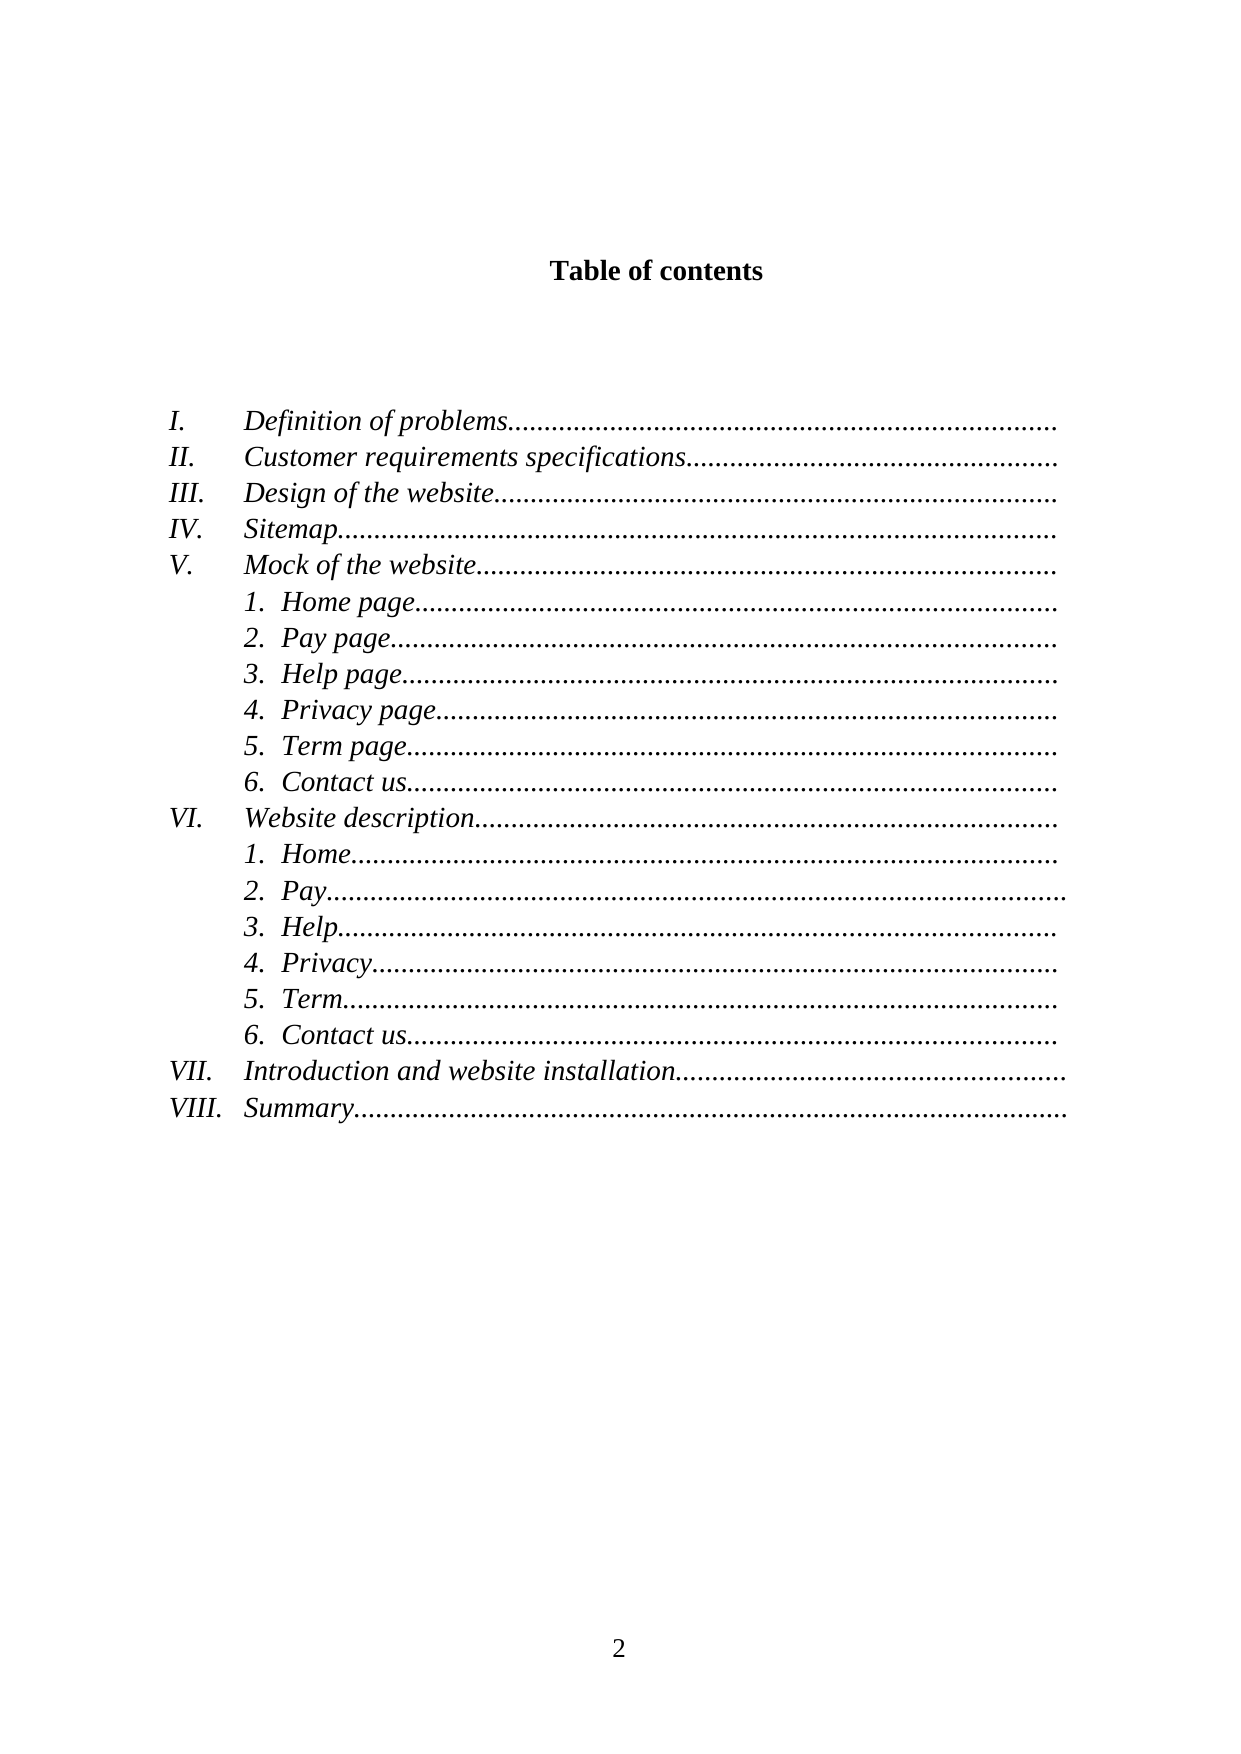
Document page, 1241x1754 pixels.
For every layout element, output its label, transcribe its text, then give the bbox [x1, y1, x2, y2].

list Sitemap [169, 511, 1144, 545]
list Summary [169, 1090, 1144, 1123]
list Definition of problems [169, 403, 1144, 436]
list Mock of the website [169, 547, 1144, 581]
list Term page [244, 728, 1144, 762]
list Contact us [244, 764, 1144, 798]
list Help page [244, 656, 1144, 689]
list Pay [244, 873, 1144, 906]
list Help [244, 909, 1144, 942]
list Term [244, 981, 1144, 1015]
list Pay page [244, 620, 1144, 653]
list Introduction and website installation [169, 1053, 1144, 1087]
list Privacy [244, 945, 1144, 979]
list Privacy page [244, 692, 1144, 726]
list Website description [169, 801, 1144, 834]
list Design of the website [169, 475, 1144, 509]
list Home page [244, 584, 1144, 617]
text Table of contents [94, 253, 1144, 287]
list Home [244, 837, 1144, 870]
list Contact us [244, 1017, 1144, 1051]
list Customer requirements specifications [169, 439, 1144, 473]
